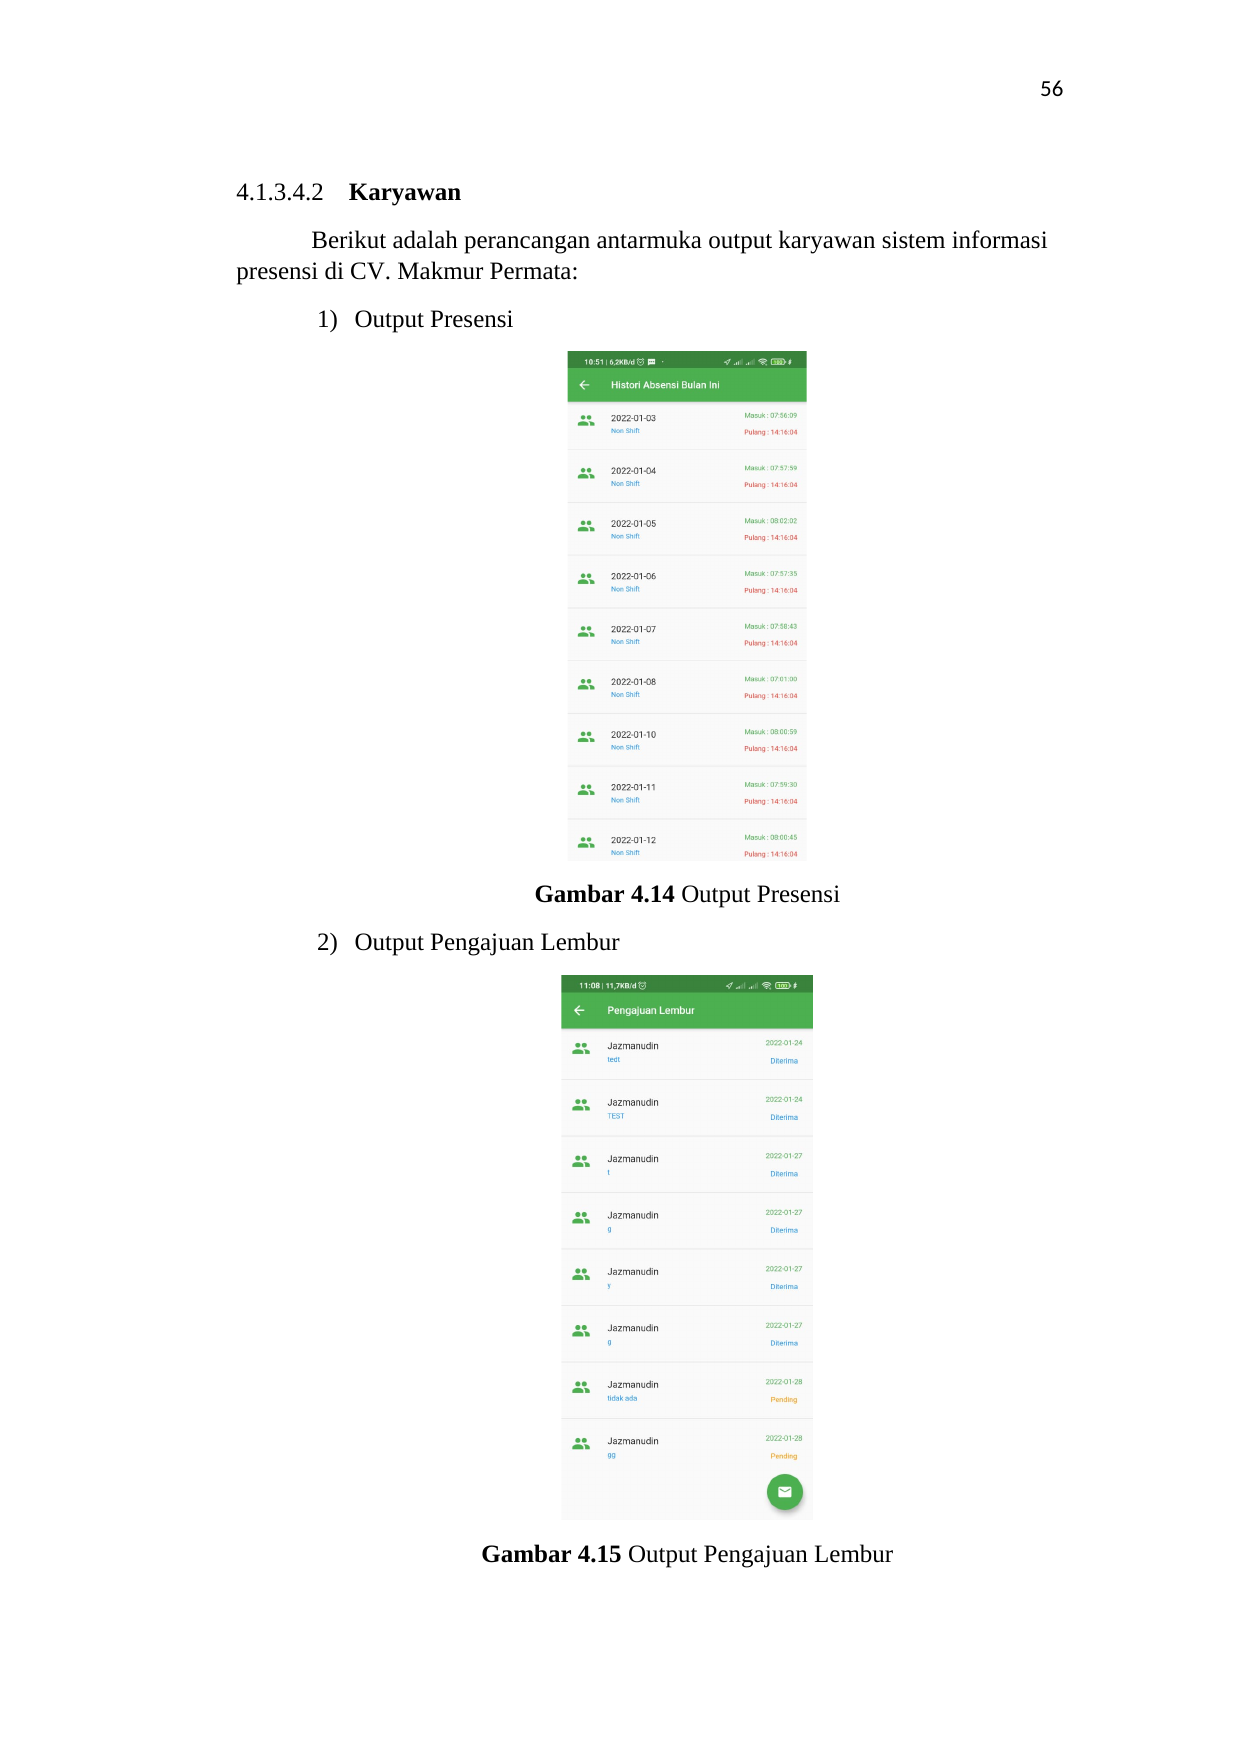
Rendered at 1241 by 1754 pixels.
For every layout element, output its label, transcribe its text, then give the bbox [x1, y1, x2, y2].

list Output Presensi [317, 304, 1063, 332]
text Gambar 4.15 Output Pengajuan Lembur [236, 1539, 1063, 1567]
text Gambar 4.14 Output Presensi [236, 879, 1063, 908]
list Output Pengajuan Lembur [317, 927, 1063, 956]
picture [561, 975, 813, 1520]
picture [567, 351, 807, 861]
list Karyawan [236, 177, 1063, 206]
text Berikut adalah perancangan antarmuka output karyawan sistem informasi presensi di CV. Makmur Permata: [236, 225, 1063, 285]
